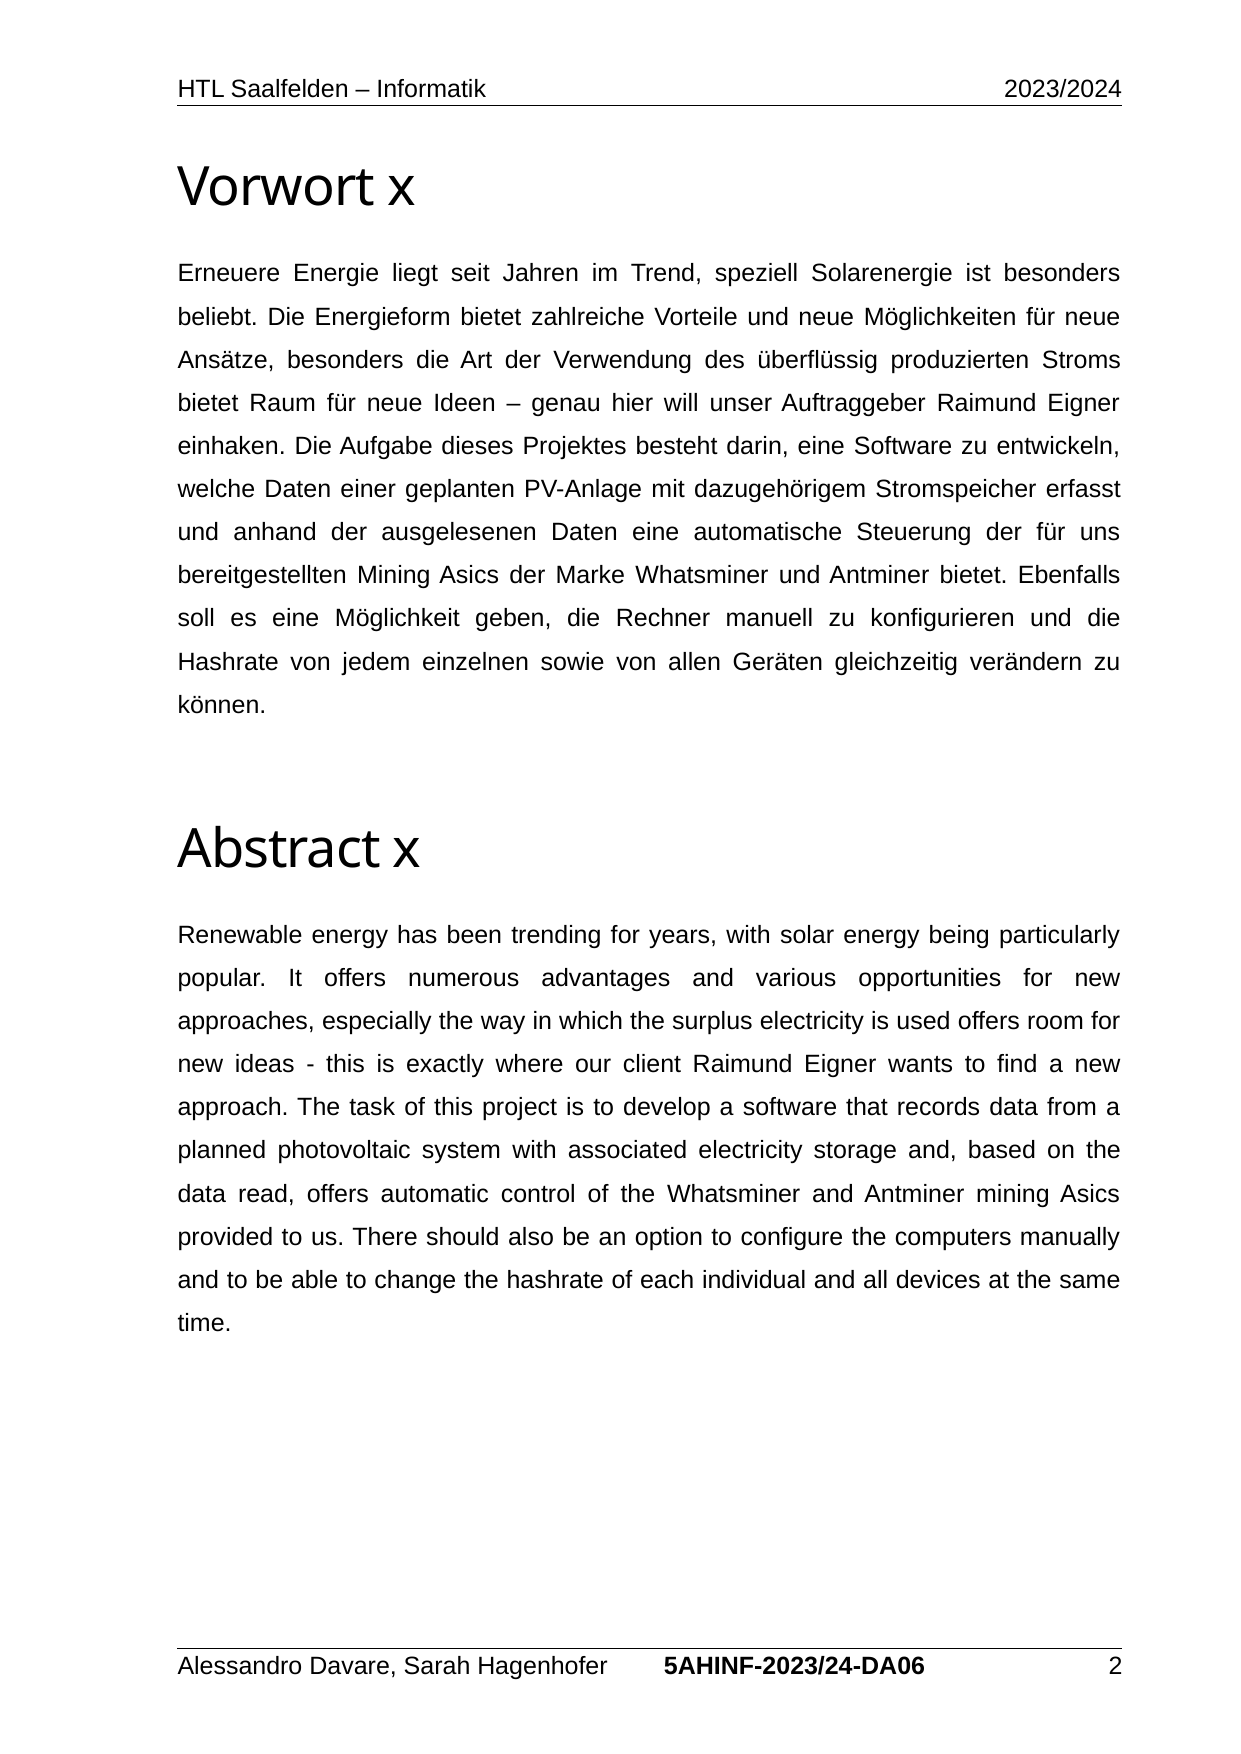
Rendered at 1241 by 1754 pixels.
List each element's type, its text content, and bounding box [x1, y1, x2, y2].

text Renewable energy has been trending for years, with solar energy being particularly popular. It offers numerous advantages and various opportunities for new approaches, especially the way in which the surplus electricity is used offers room for new ideas - this is exactly where our client Raimund Eigner wants to find a new approach. The task of this project is to develop a software that records data from a planned photovoltaic system with associated electricity storage and, based on the data read, offers automatic control of the Whatsminer and Antminer mining Asics provided to us. There should also be an option to configure the computers manually and to be able to change the hashrate of each individual and all devices at the same time. [177, 920, 1122, 1337]
title Vorwort x [177, 148, 1122, 221]
title Abstract x [177, 809, 1122, 883]
text Erneuere Energie liegt seit Jahren im Trend, speziell Solarenergie ist besonders beliebt. Die Energieform bietet zahlreiche Vorteile und neue Möglichkeiten für neue Ansätze, besonders die Art der Verwendung des überflüssig produzierten Stroms bietet Raum für neue Ideen – genau hier will unser Auftraggeber Raimund Eigner einhaken. Die Aufgabe dieses Projektes besteht darin, eine Software zu entwickeln, welche Daten einer geplanten PV-Anlage mit dazugehörigem Stromspeicher erfasst und anhand der ausgelesenen Daten eine automatische Steuerung der für uns bereitgestellten Mining Asics der Marke Whatsminer und Antminer bietet. Ebenfalls soll es eine Möglichkeit geben, die Rechner manuell zu konfigurieren und die Hashrate von jedem einzelnen sowie von allen Geräten gleichzeitig verändern zu können. [177, 258, 1122, 718]
